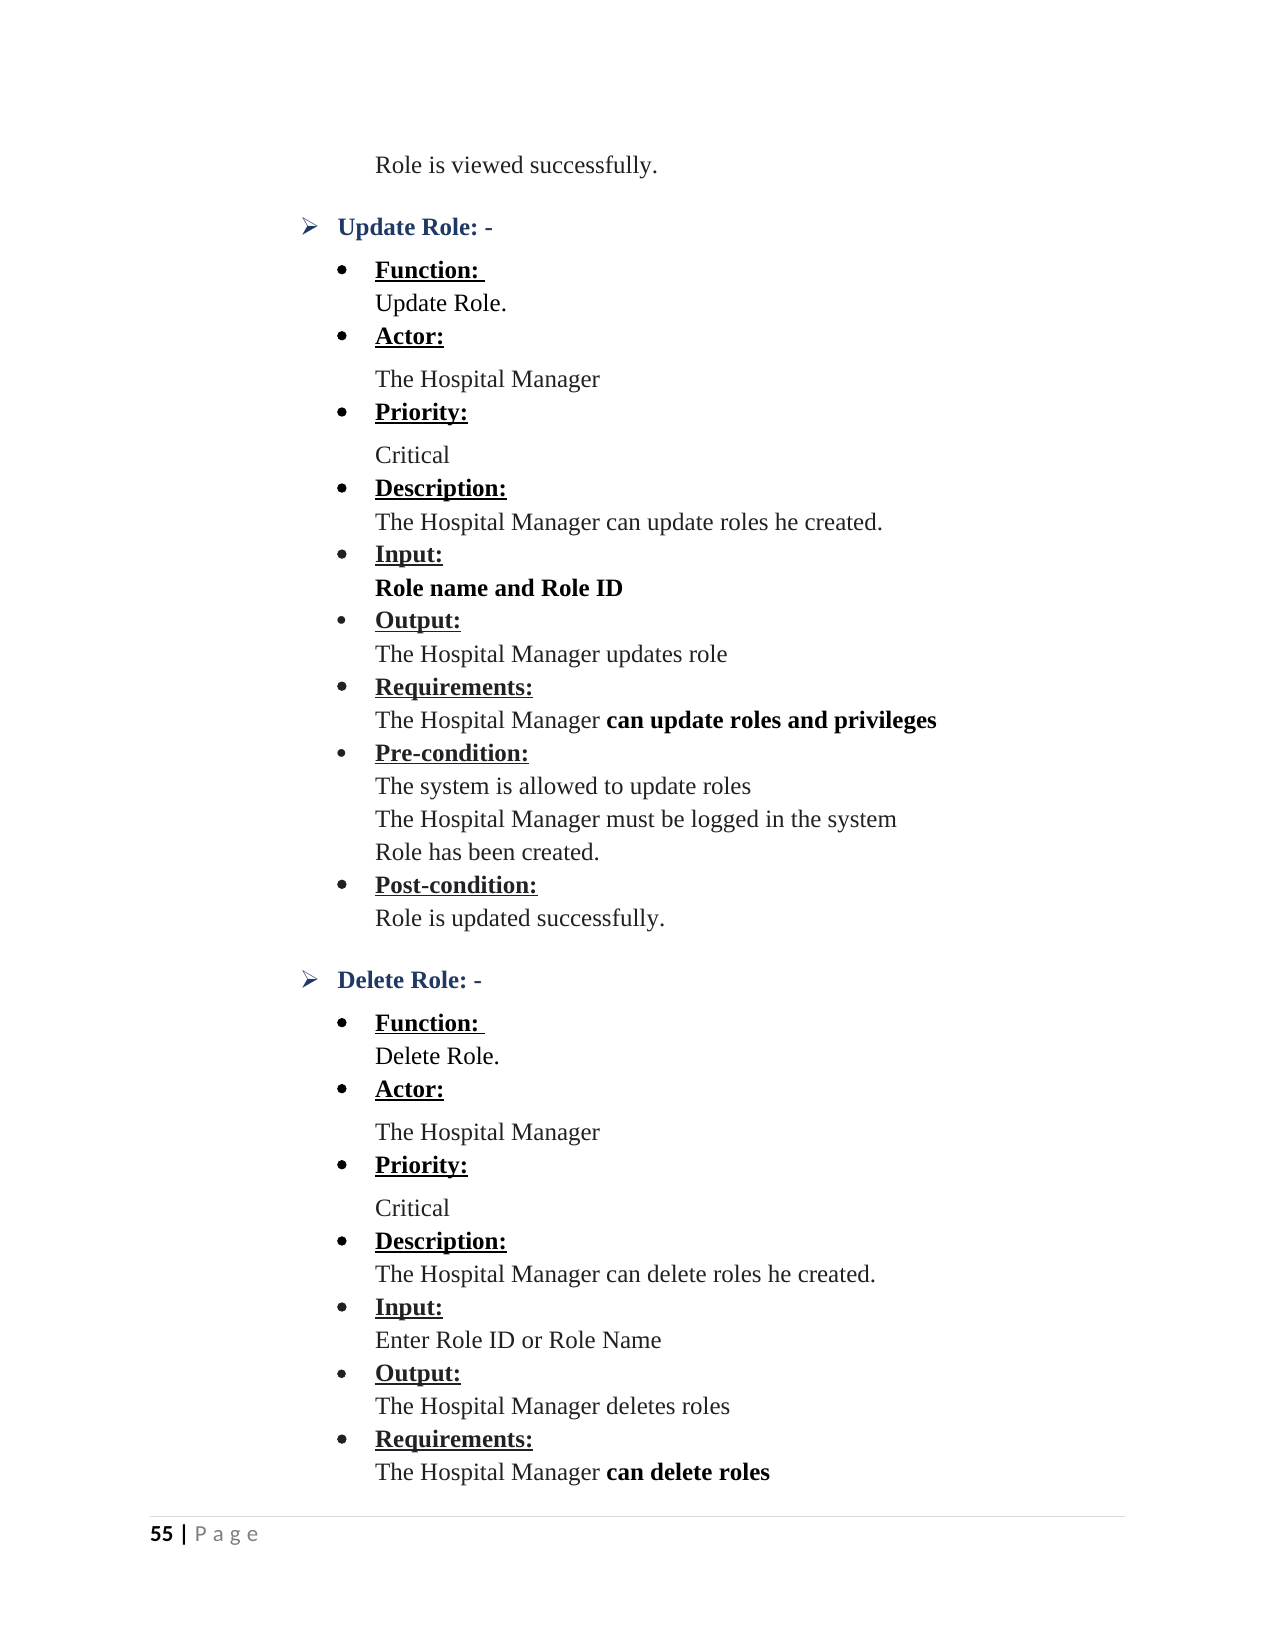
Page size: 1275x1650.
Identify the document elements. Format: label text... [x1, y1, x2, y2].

text The Hospital Manager [337, 364, 1125, 393]
list Priority: [337, 1150, 1125, 1179]
list Function: [337, 255, 1125, 284]
list Requirements: [337, 1424, 1125, 1453]
list Description: [337, 473, 1125, 502]
text Delete Role: - [300, 965, 1125, 994]
list Requirements: [337, 672, 1125, 700]
text The Hospital Manager can update roles and privileges [337, 705, 1125, 733]
text Update Role: - [300, 212, 1125, 241]
list Actor: [337, 321, 1125, 350]
text Critical [337, 441, 1125, 469]
list Post-condition: [337, 870, 1125, 898]
text Role name and Role ID [337, 573, 1125, 601]
text The Hospital Manager must be logged in the system [375, 804, 1125, 832]
list Actor: [337, 1074, 1125, 1103]
list Output: [337, 606, 1125, 634]
text The Hospital Manager can delete roles he created. [337, 1259, 1125, 1288]
text Enter Role ID or Role Name [337, 1325, 1125, 1354]
text The Hospital Manager [337, 1117, 1125, 1146]
text The system is allowed to update roles [375, 771, 1125, 799]
list Function: [337, 1008, 1125, 1037]
text Role has been created. [375, 837, 1125, 866]
list Output: [337, 1358, 1125, 1387]
text The Hospital Manager updates role [337, 639, 1125, 667]
list Pre-condition: [337, 738, 1125, 766]
text Critical [337, 1193, 1125, 1222]
text Role is updated successfully. [337, 903, 1125, 932]
list Input: [337, 539, 1125, 568]
text The Hospital Manager deletes roles [337, 1391, 1125, 1420]
list Description: [337, 1226, 1125, 1255]
text Role is viewed successfully. [337, 150, 1125, 179]
list Priority: [337, 397, 1125, 426]
text The Hospital Manager can update roles he created. [337, 507, 1125, 535]
text Update Role. [337, 288, 1125, 317]
text The Hospital Manager can delete roles [337, 1457, 1125, 1486]
list Input: [337, 1292, 1125, 1321]
text Delete Role. [337, 1041, 1125, 1070]
